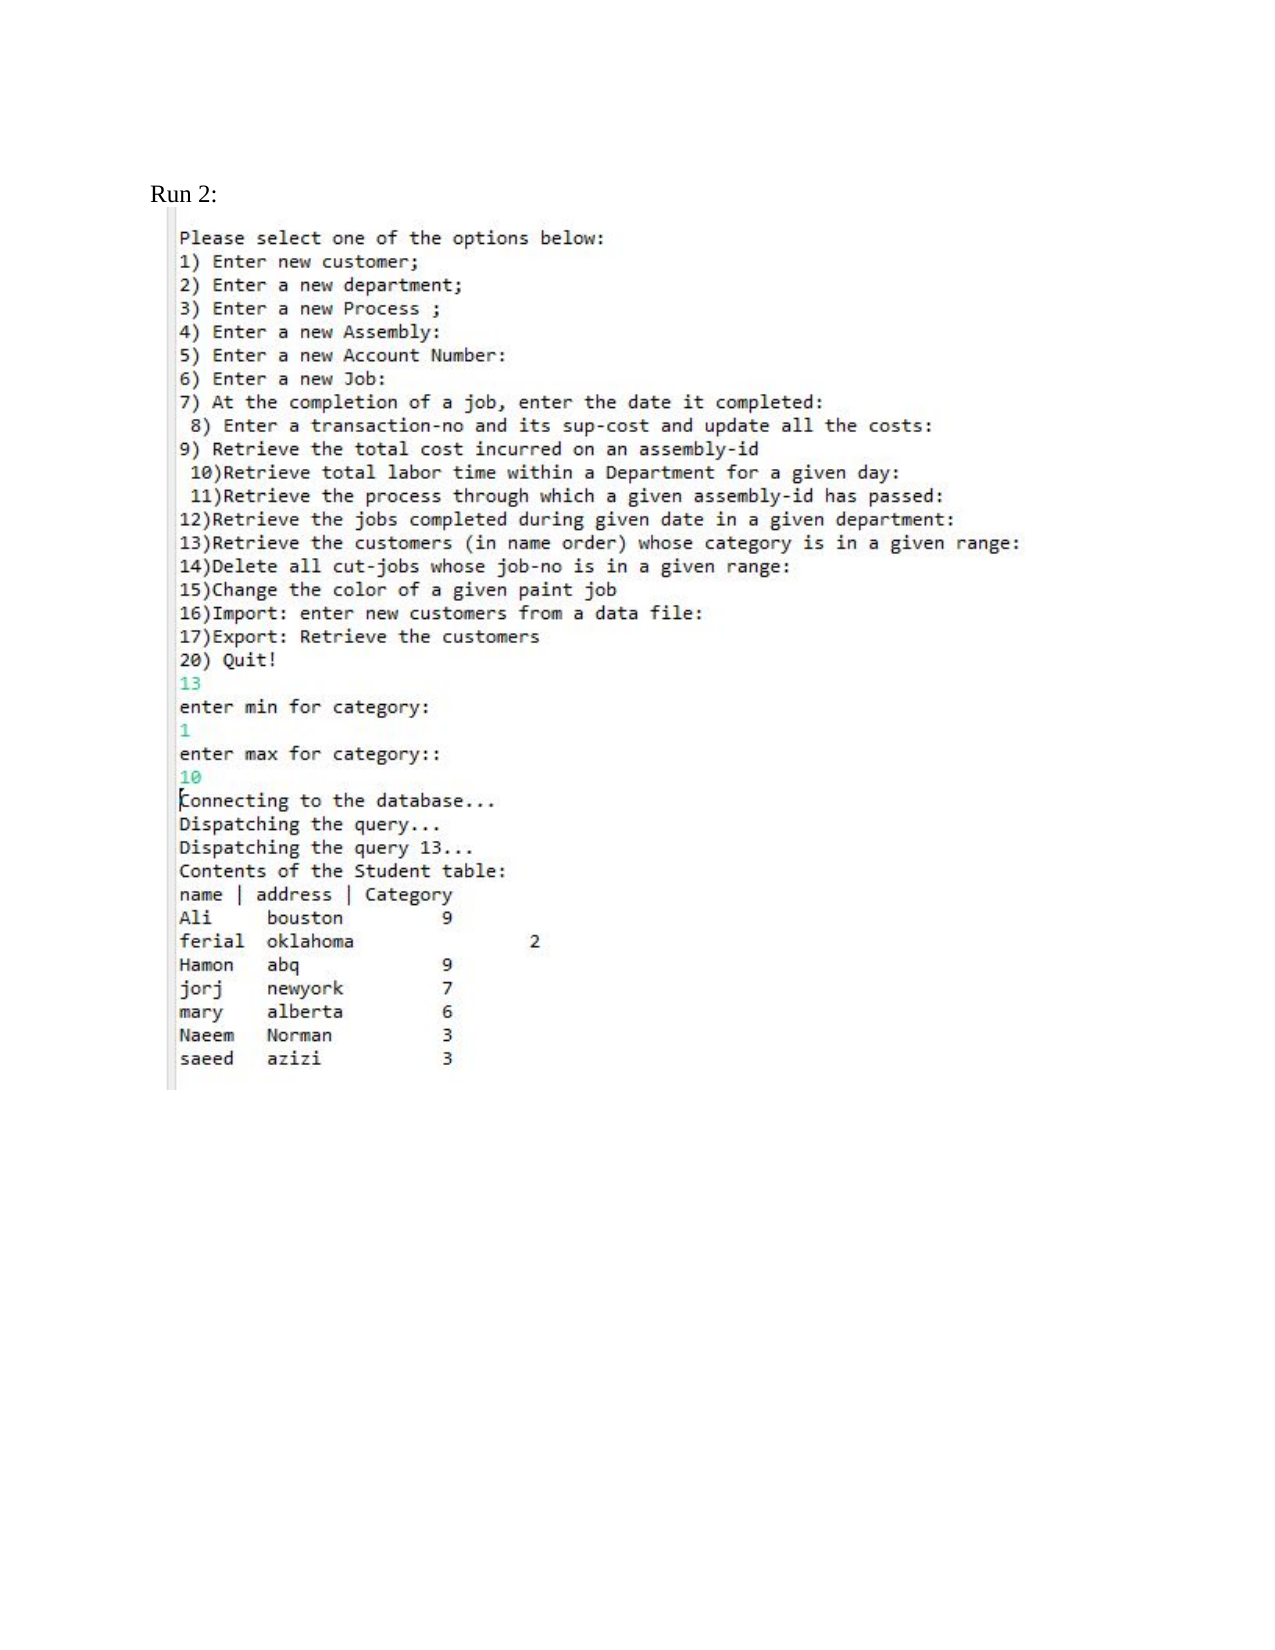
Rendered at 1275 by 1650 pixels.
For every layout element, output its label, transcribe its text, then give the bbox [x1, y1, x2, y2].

text Run 2: [150, 179, 1125, 207]
picture [150, 207, 1128, 1090]
